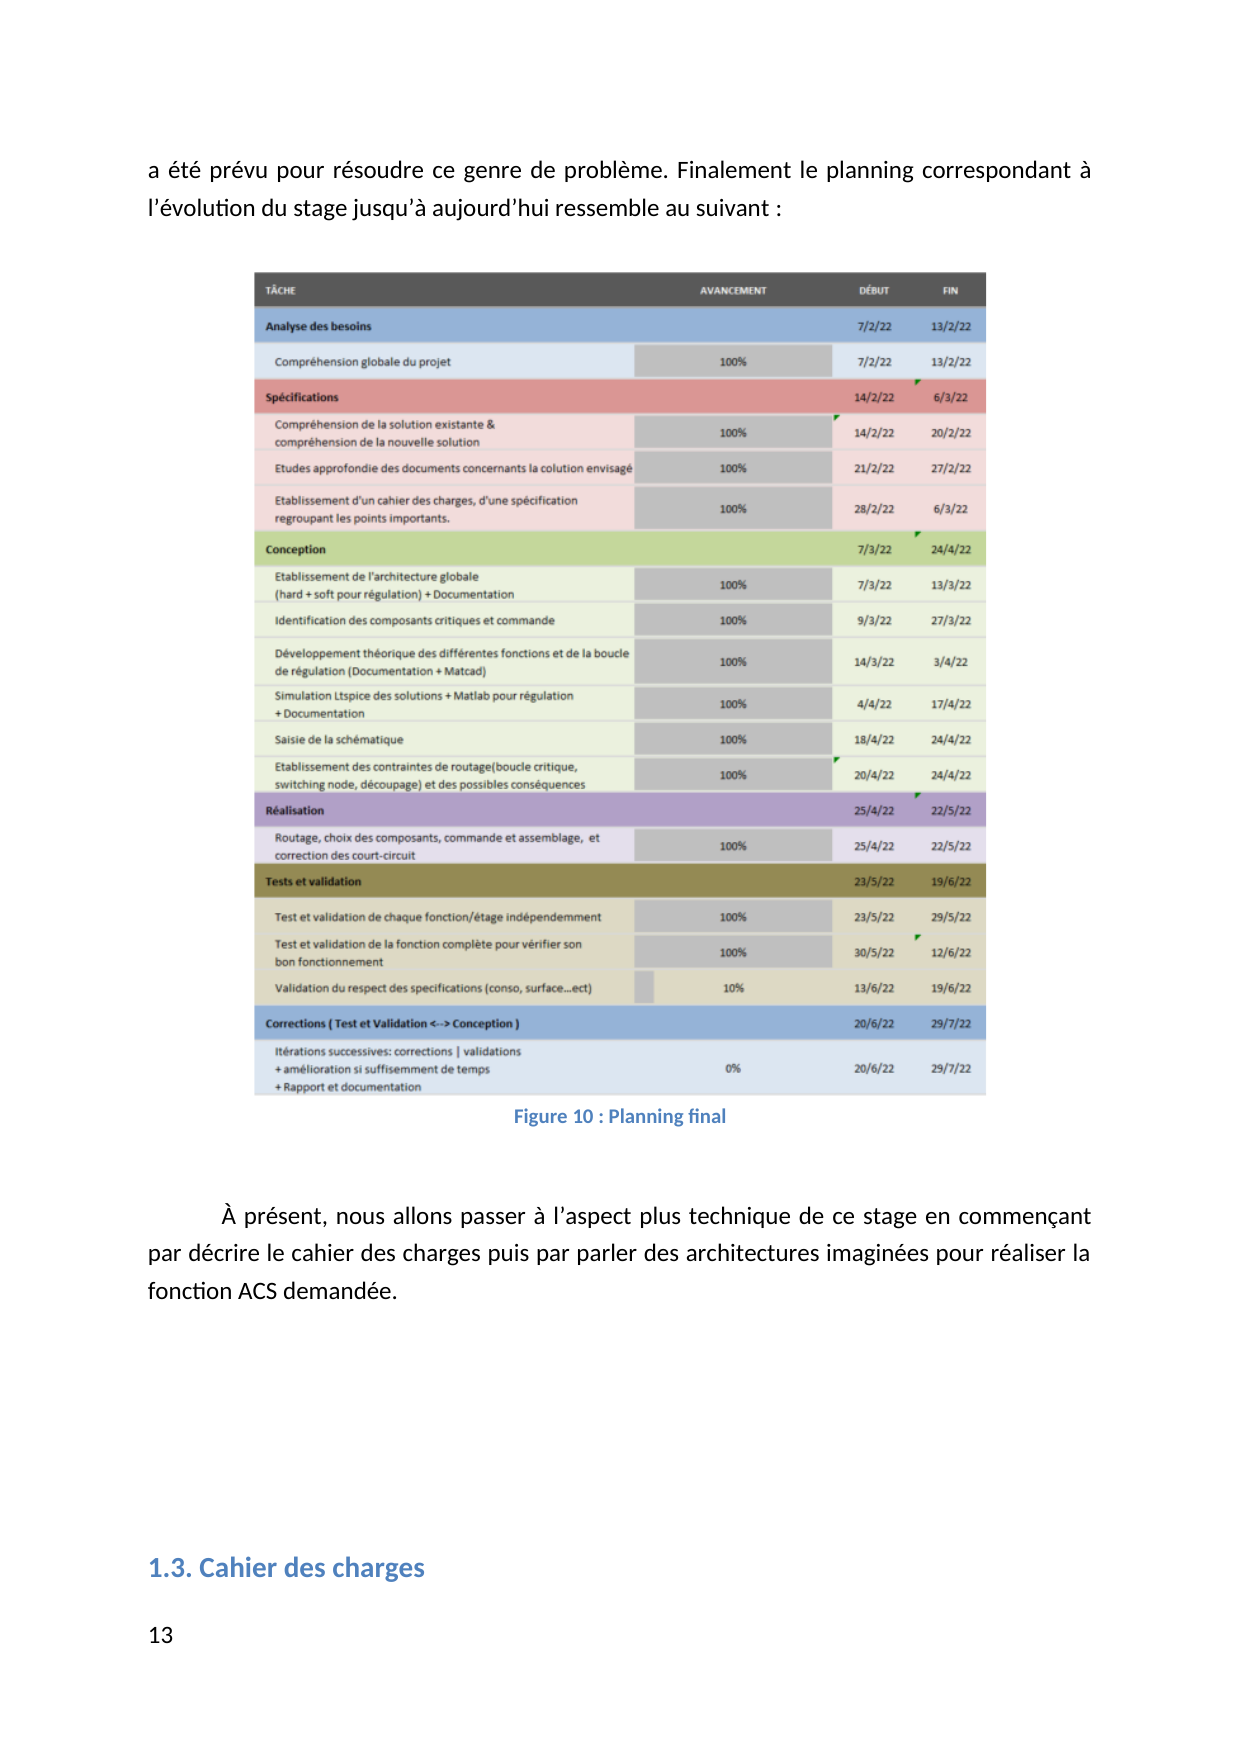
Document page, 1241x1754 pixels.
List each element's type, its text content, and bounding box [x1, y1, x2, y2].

subtitle 1.3. Cahier des charges [148, 1549, 1093, 1585]
text À présent, nous allons passer à l’aspect plus technique de ce stage en commençant par décrire le cahier des charges puis par parler des architectures imaginées pour réaliser la fonction ACS demandée. [148, 1193, 1093, 1306]
picture [254, 272, 987, 1097]
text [148, 148, 1093, 223]
text Figure : Planning final [148, 1103, 1093, 1128]
